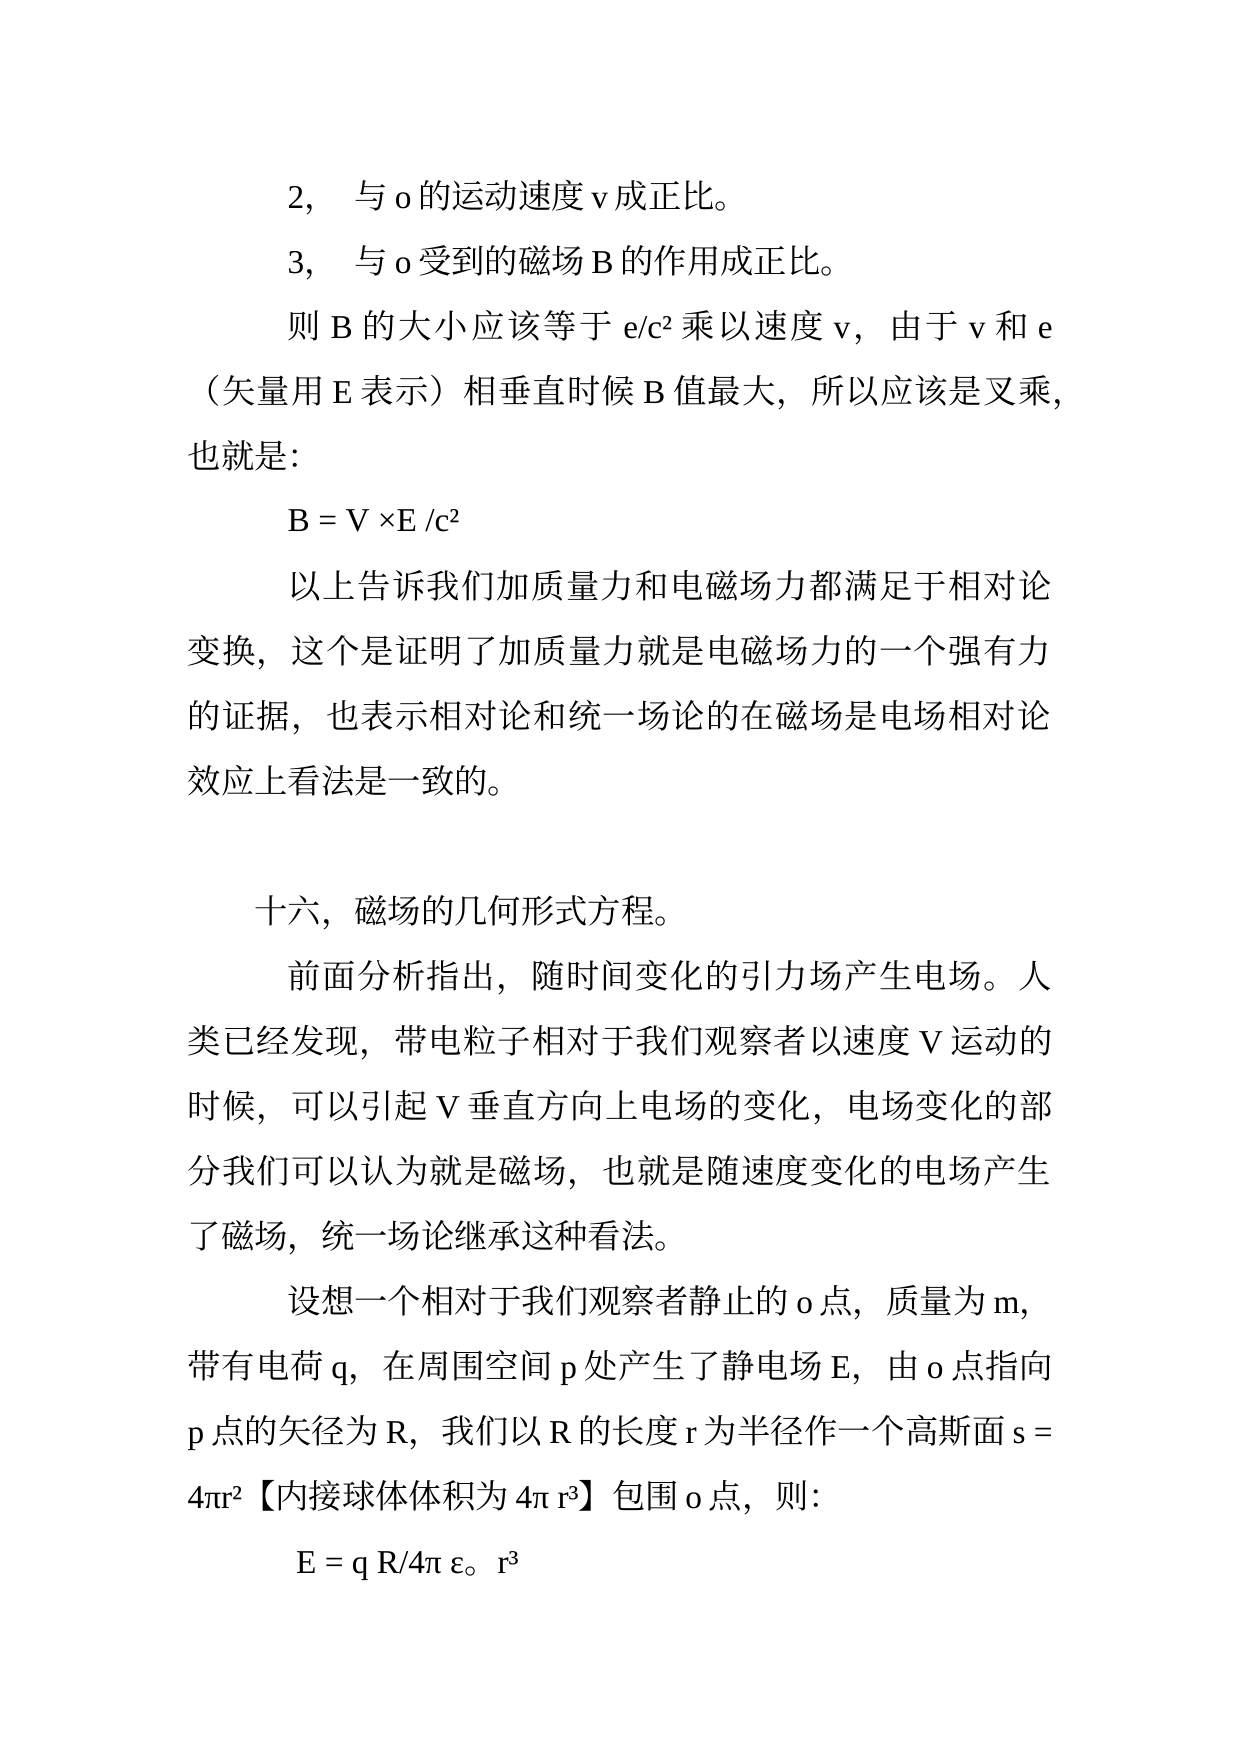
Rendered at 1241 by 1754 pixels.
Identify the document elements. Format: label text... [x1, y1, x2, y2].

text B = V ×E /c² [187, 487, 1053, 552]
text 则B的大小应该等于e/c²乘以速度v，由于v和e（矢量用E表示）相垂直时候B值最大，所以应该是叉乘，也就是： [187, 292, 1053, 487]
text 2， 与o的运动速度v成正比。 [187, 162, 1053, 227]
text 十六，磁场的几何形式方程。 [187, 877, 1053, 942]
text 设想一个相对于我们观察者静止的o点，质量为m，带有电荷q，在周围空间p处产生了静电场E，由o点指向p点的矢径为R，我们以R的长度r为半径作一个高斯面s = 4πr²【内接球体体积为4π r³】包围o点，则： [187, 1267, 1053, 1527]
text 前面分析指出，随时间变化的引力场产生电场。人类已经发现，带电粒子相对于我们观察者以速度V运动的时候，可以引起V垂直方向上电场的变化，电场变化的部分我们可以认为就是磁场，也就是随速度变化的电场产生了磁场，统一场论继承这种看法。 [187, 942, 1053, 1267]
text 以上告诉我们加质量力和电磁场力都满足于相对论变换，这个是证明了加质量力就是电磁场力的一个强有力的证据，也表示相对论和统一场论的在磁场是电场相对论效应上看法是一致的。 [187, 552, 1053, 812]
text E = q R/4π ε。r³ [187, 1527, 1053, 1592]
text 3， 与o受到的磁场B的作用成正比。 [187, 227, 1053, 292]
